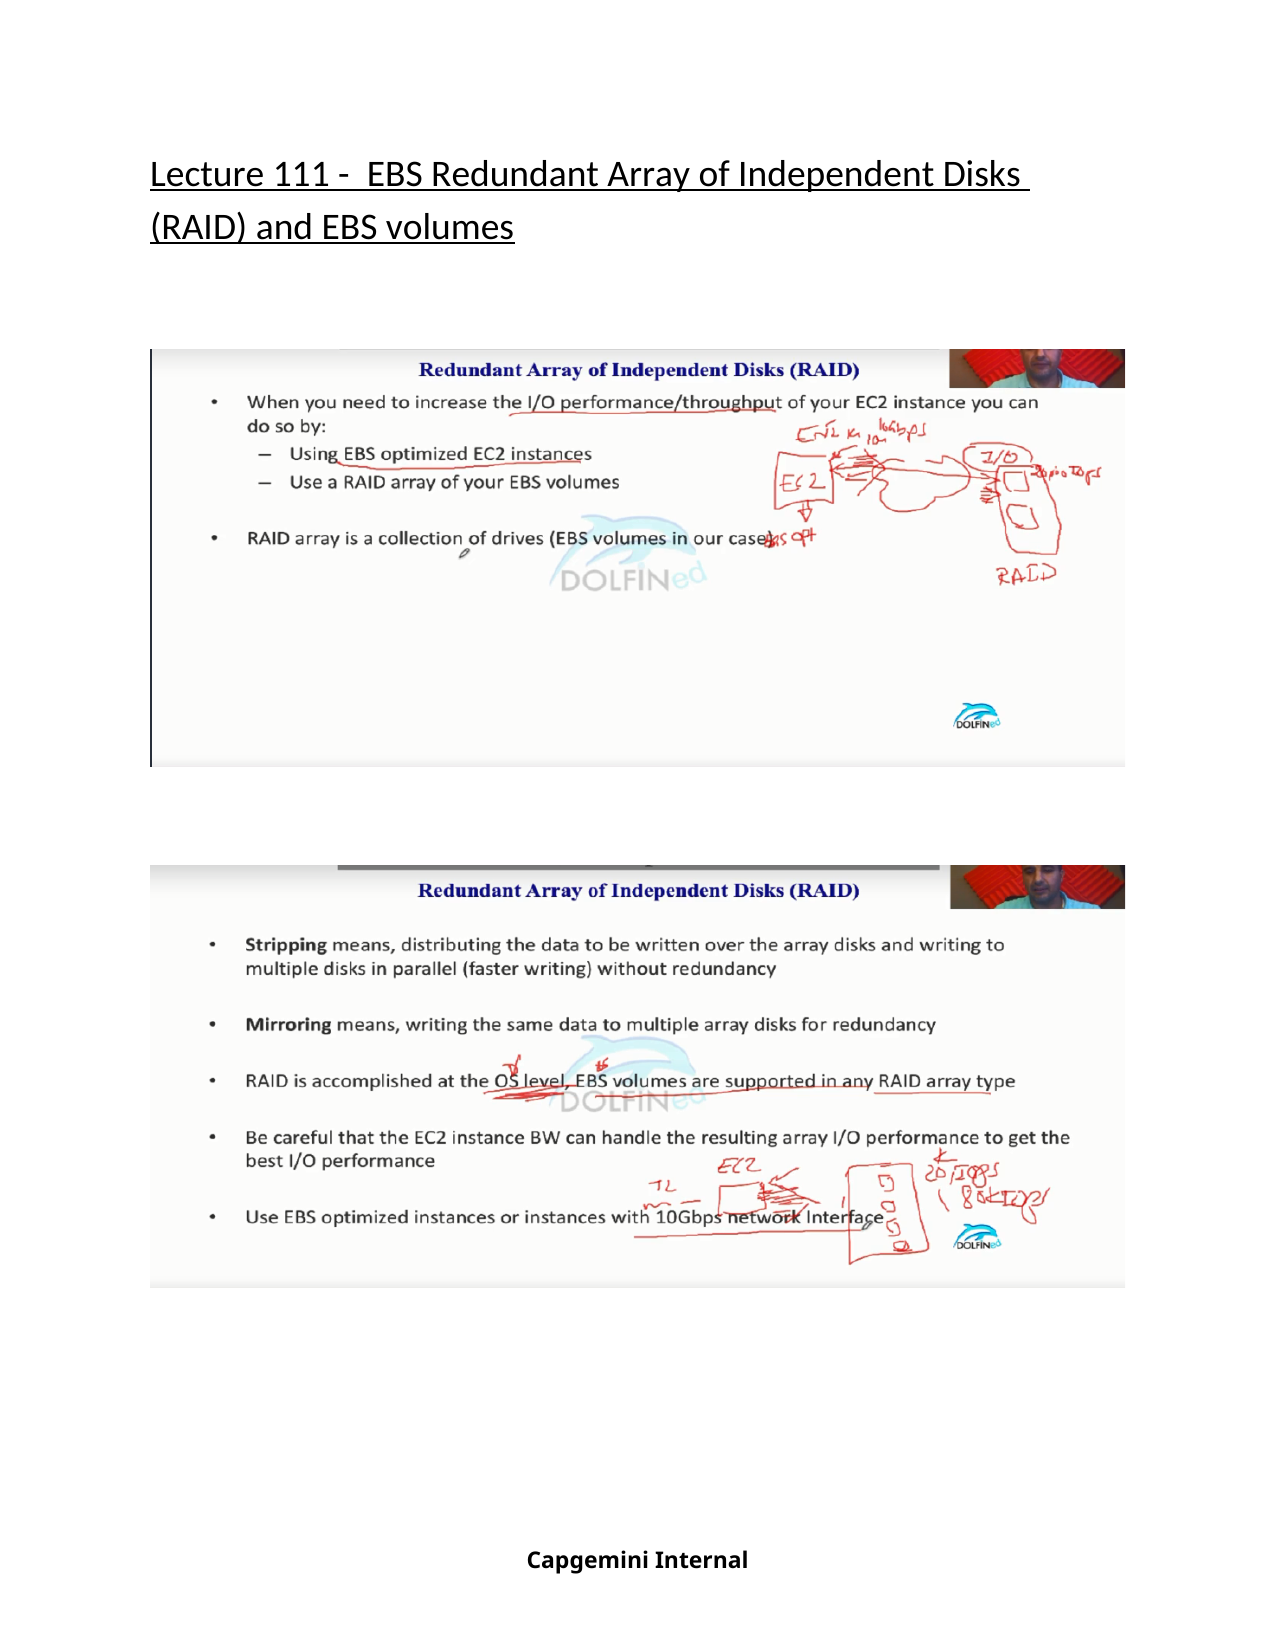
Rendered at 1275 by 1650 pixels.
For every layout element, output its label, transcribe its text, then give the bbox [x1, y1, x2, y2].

text Lecture 111 - EBS Redundant Array of Independent Disks (RAID) and EBS volumes [150, 150, 1125, 248]
picture [150, 865, 1125, 1288]
picture [150, 349, 1125, 767]
